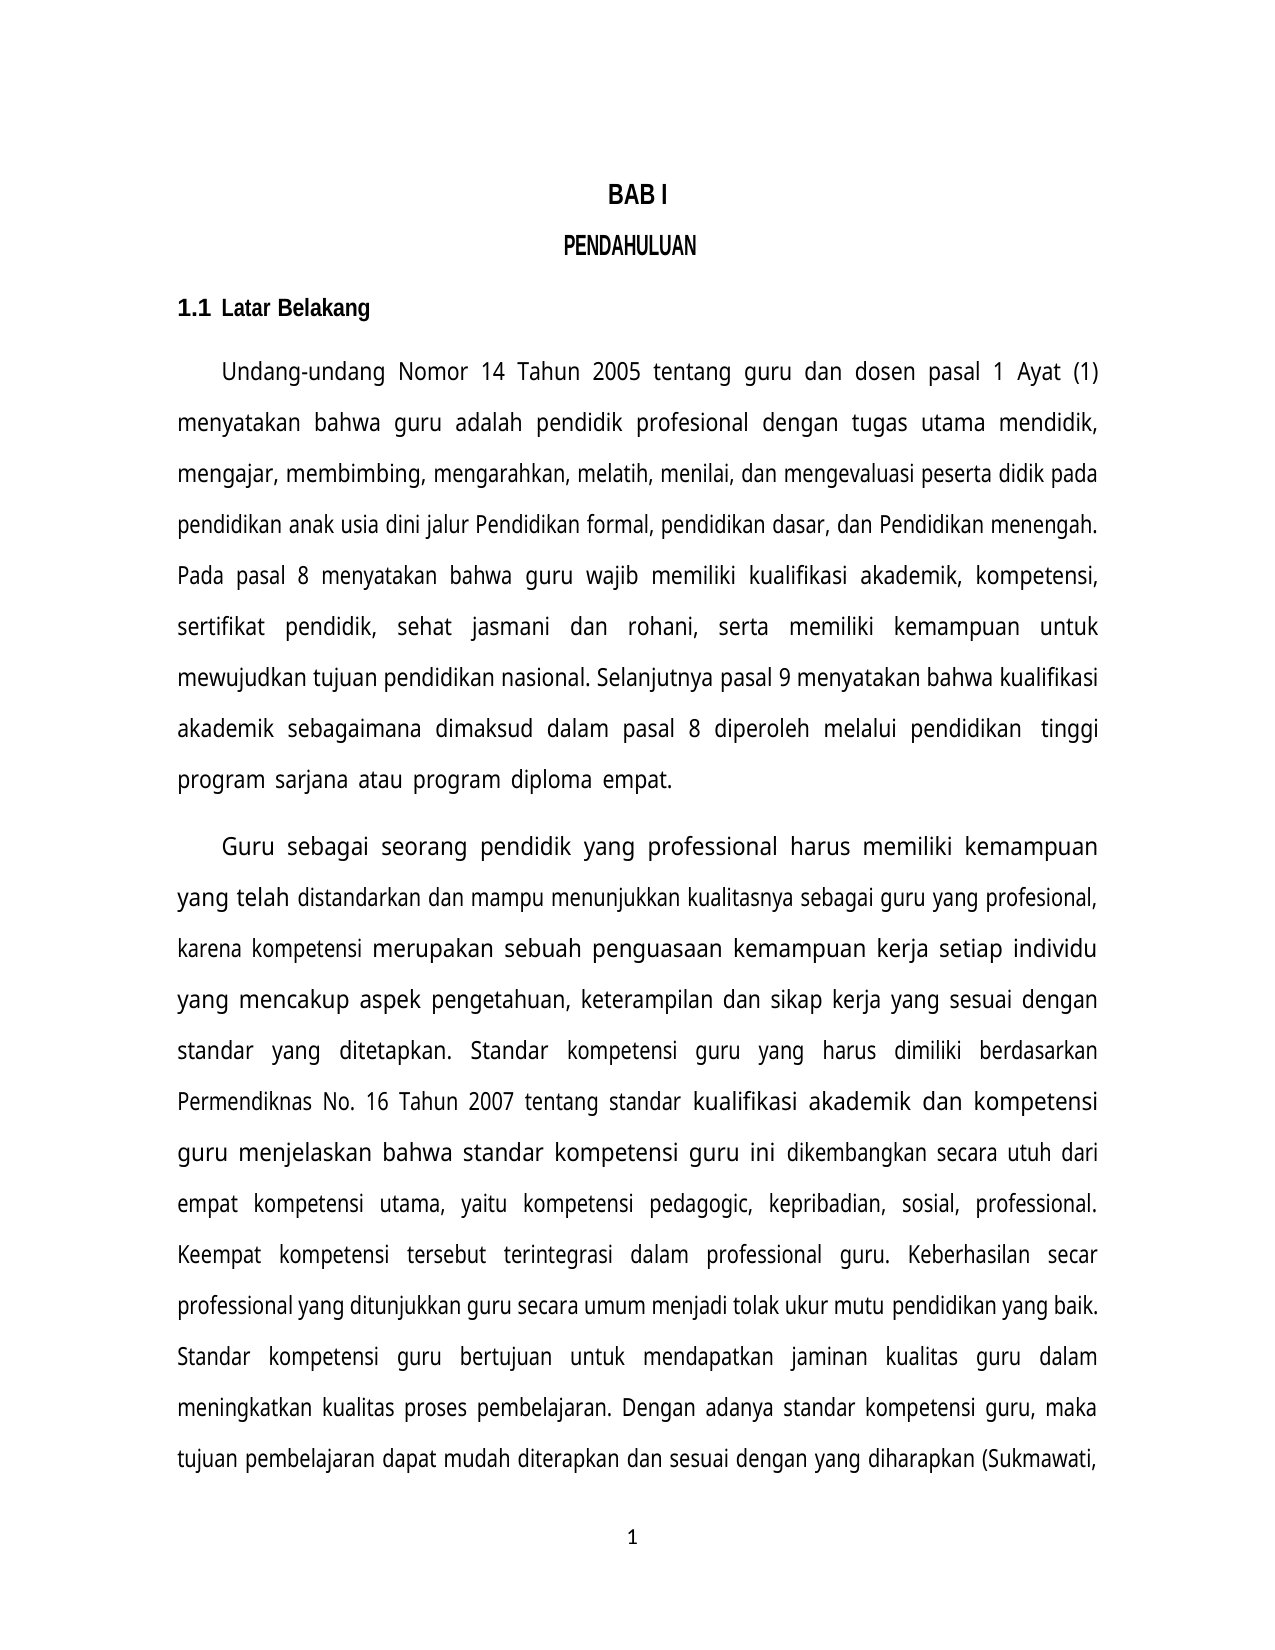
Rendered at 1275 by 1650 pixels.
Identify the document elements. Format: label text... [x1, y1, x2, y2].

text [177, 829, 1098, 1475]
text Undang-undang Nomor 14 Tahun 2005 tentang guru dan dosen pasal 1 Ayat (1) menyatakan bahwa guru adalah pendidik profesional dengan tugas utama mendidik, mengajar, membimbing, mengarahkan, melatih, menilai, dan mengevaluasi peserta didik pada pendidikan anak usia dini jalur Pendidikan formal, pendidikan dasar, dan Pendidikan menengah. Pada pasal 8 menyatakan bahwa guru wajib memiliki kualifikasi akademik, kompetensi, sertifikat pendidik, sehat jasmani dan rohani, serta memiliki kemampuan untuk mewujudkan tujuan pendidikan nasional. Selanjutnya pasal 9 menyatakan bahwa kualifikasi akademik sebagaimana dimaksud dalam pasal 8 diperoleh melalui pendidikan tinggi program sarjana atau program diploma empat. [177, 353, 1099, 796]
list Latar Belakang [177, 293, 373, 322]
text BAB I PENDAHULUAN [563, 177, 711, 261]
